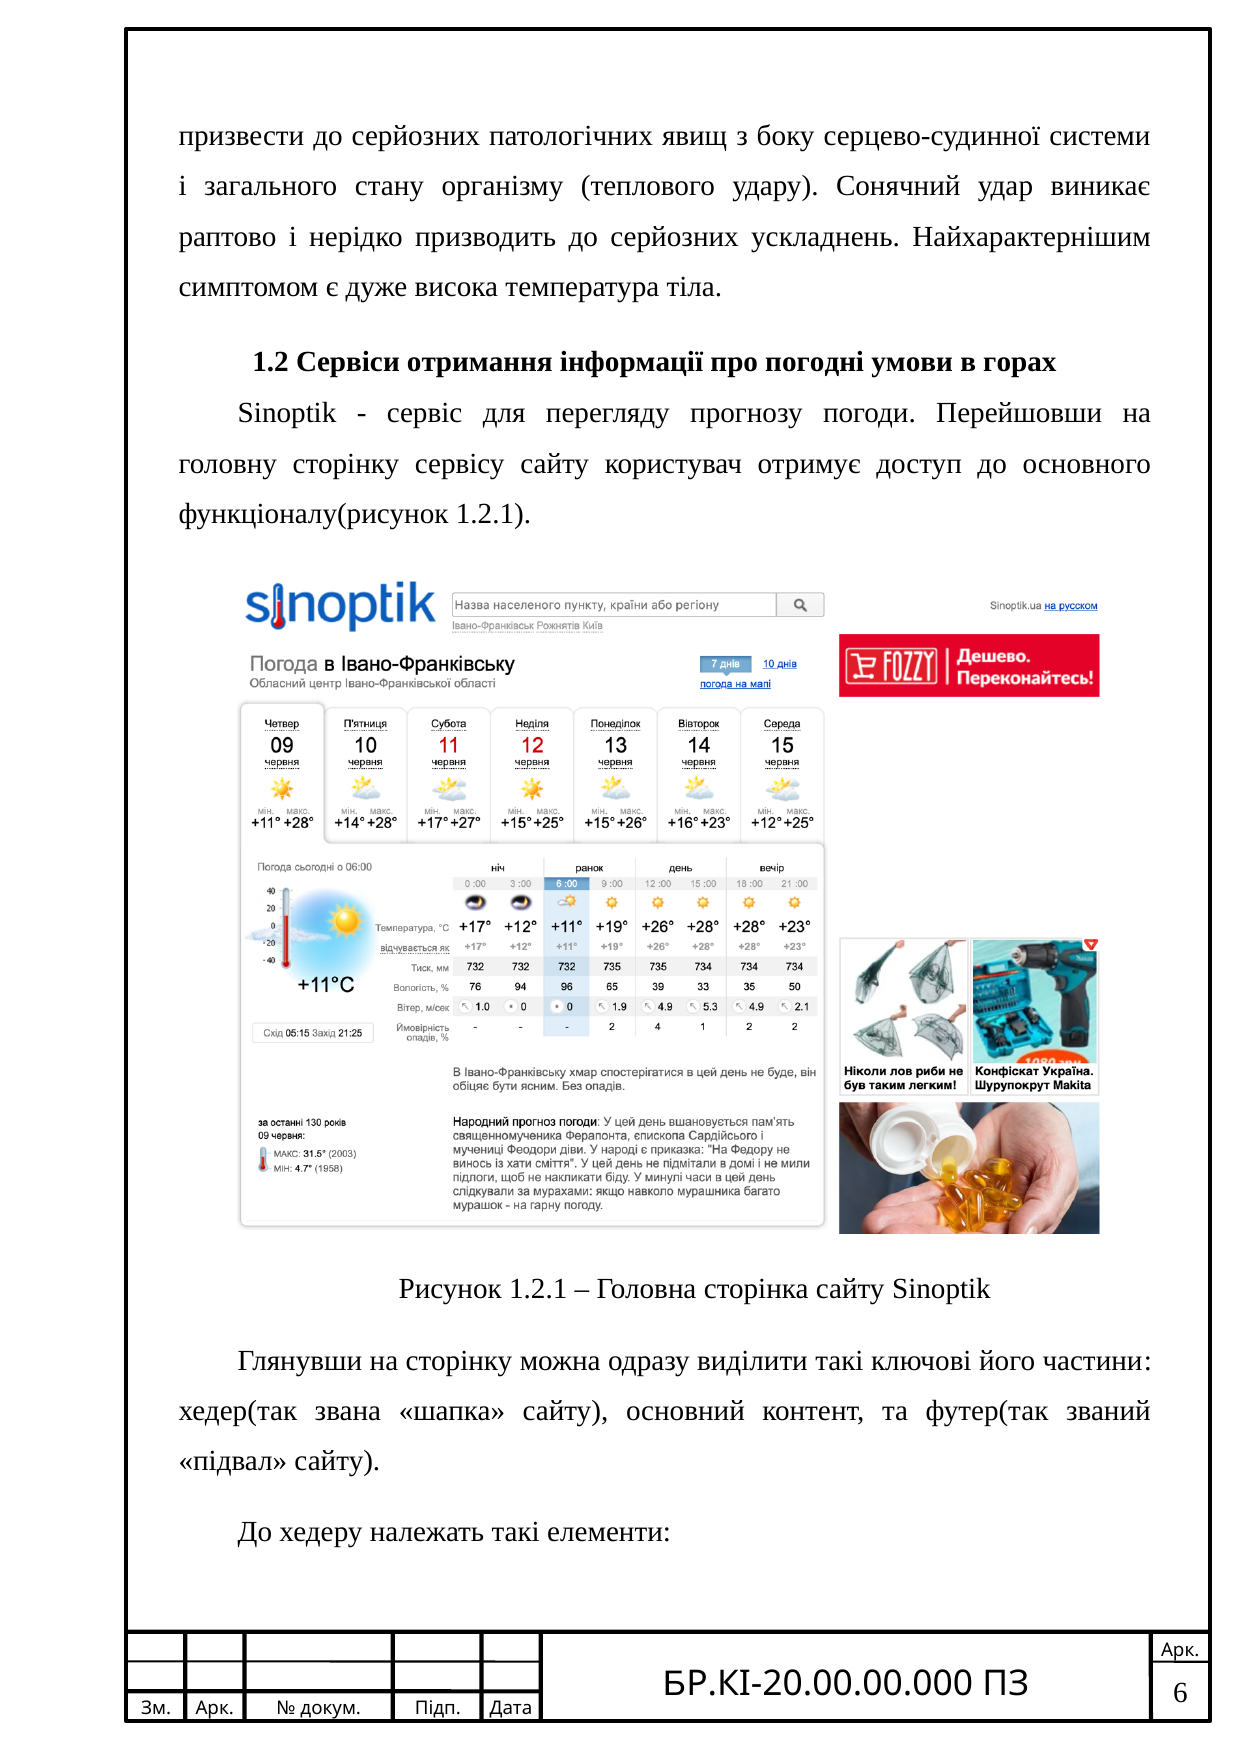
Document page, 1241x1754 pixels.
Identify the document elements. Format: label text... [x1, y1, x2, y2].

text Sinoptik - сервіс для перегляду прогнозу погоди. Перейшовши на головну сторінку сервісу сайту користувач отримує доступ до основного функціоналу(рисунок 1.2.1). [178, 395, 1152, 529]
text Глянувши на сторінку можна одразу виділити такі ключові його частини: хедер(так звана «шапка» сайту), основний контент, та футер(так званий «підвал» сайту). [178, 1343, 1152, 1477]
text Рисунок 1.2.1 – Головна сторінка сайту Sinoptik [178, 1272, 1152, 1305]
text До хедеру належать такі елементи: [178, 1514, 1152, 1548]
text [178, 118, 1152, 303]
subtitle 1.2 Сервіси отримання інформації про погодні умови в горах [252, 344, 1152, 378]
picture [237, 567, 1102, 1234]
